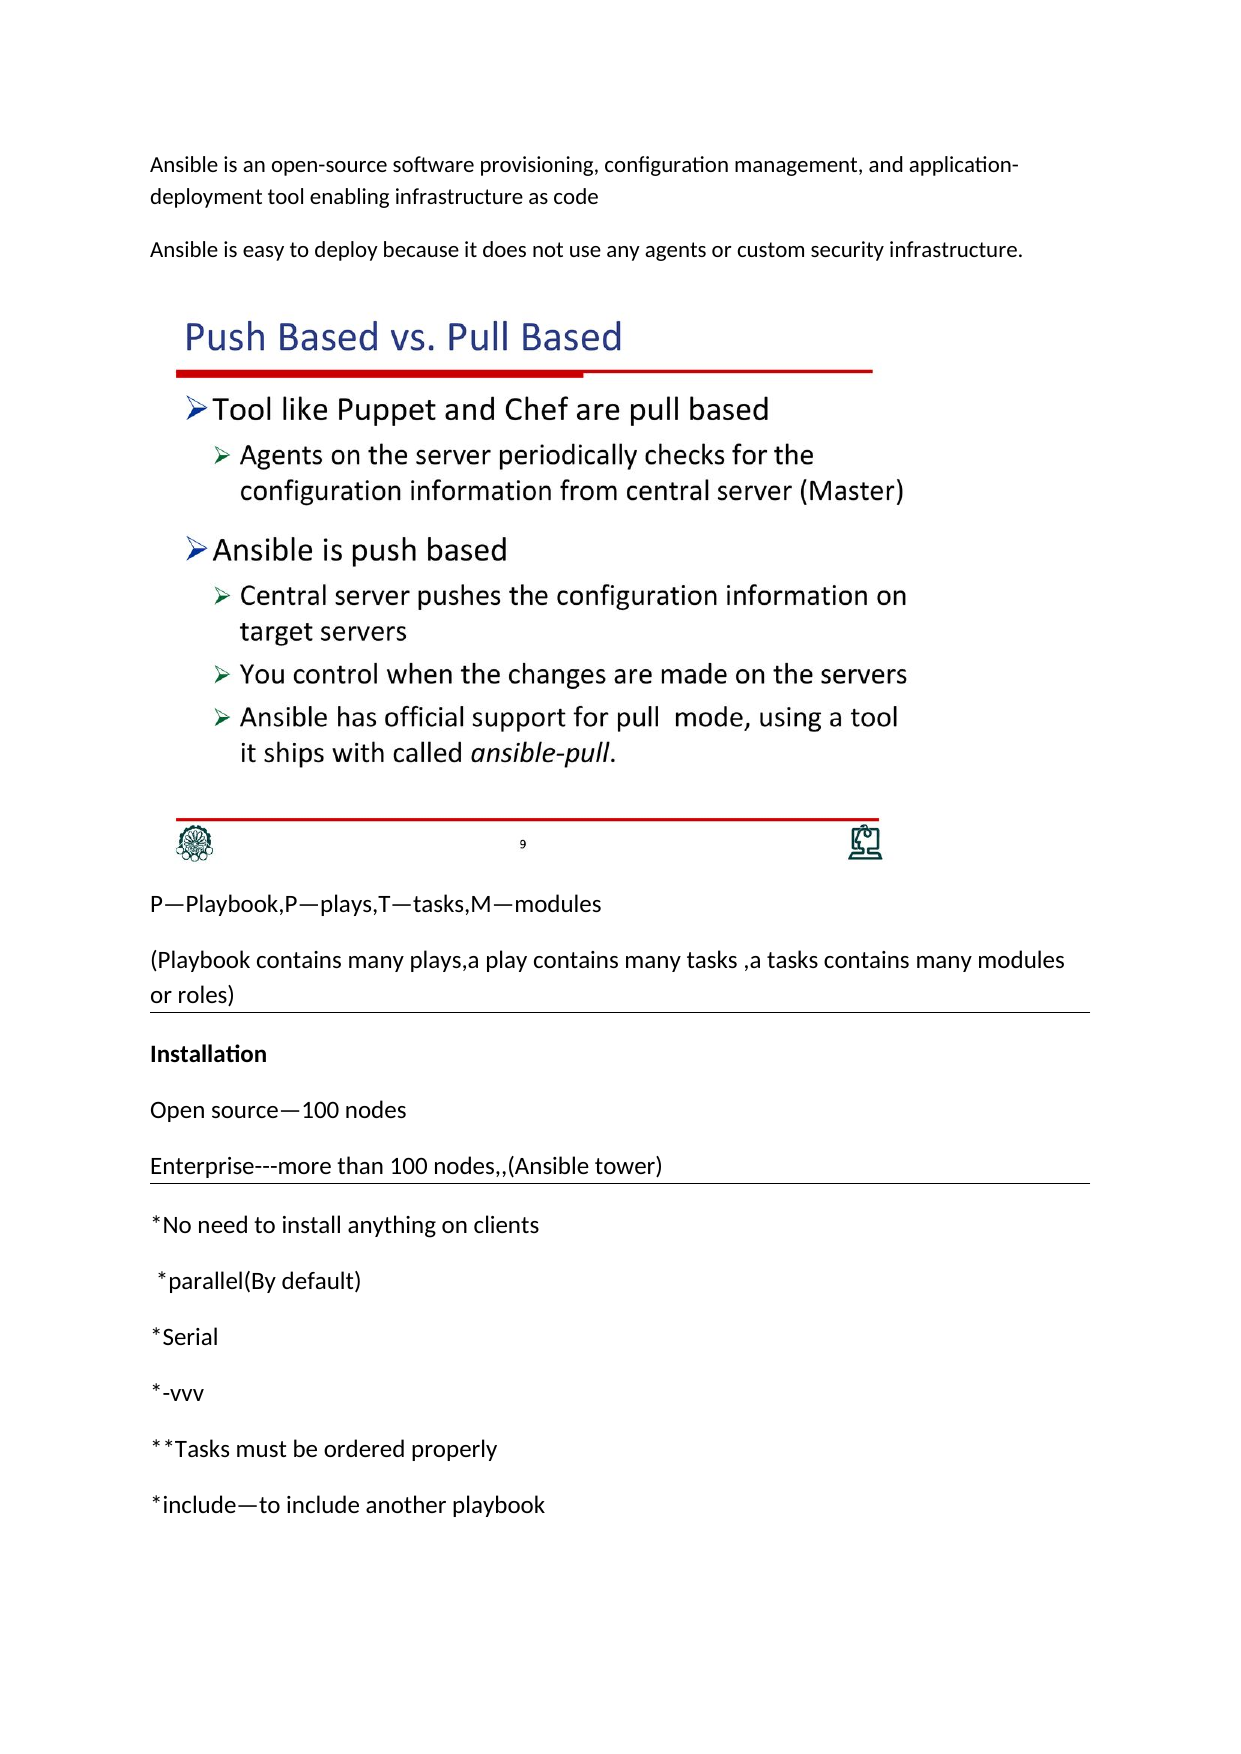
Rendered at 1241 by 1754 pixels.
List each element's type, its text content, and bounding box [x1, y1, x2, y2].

text Ansible is an open-source software provisioning, configuration management, and application-deployment tool enabling infrastructure as code [150, 150, 1090, 210]
text *-vvv [150, 1377, 1090, 1408]
text Installation [150, 1038, 1090, 1069]
text Enterprise---more than 100 nodes,,(Ansible tower) [150, 1150, 1090, 1183]
text *Serial [150, 1321, 1090, 1352]
text Ansible is easy to deploy because it does not use any agents or custom security infrastructure. [150, 235, 1090, 263]
text (Playbook contains many plays,a play contains many tasks ,a tasks contains many modules or roles) [150, 944, 1090, 1012]
picture [150, 288, 917, 864]
text P—Playbook,P—plays,T—tasks,M—modules [150, 888, 1090, 919]
text *parallel(By default) [150, 1266, 1090, 1296]
text *No need to install anything on clients [150, 1210, 1090, 1240]
text Open source—100 nodes [150, 1094, 1090, 1125]
text **Tasks must be ordered properly [150, 1433, 1090, 1463]
text *include—to include another playbook [150, 1489, 1090, 1519]
